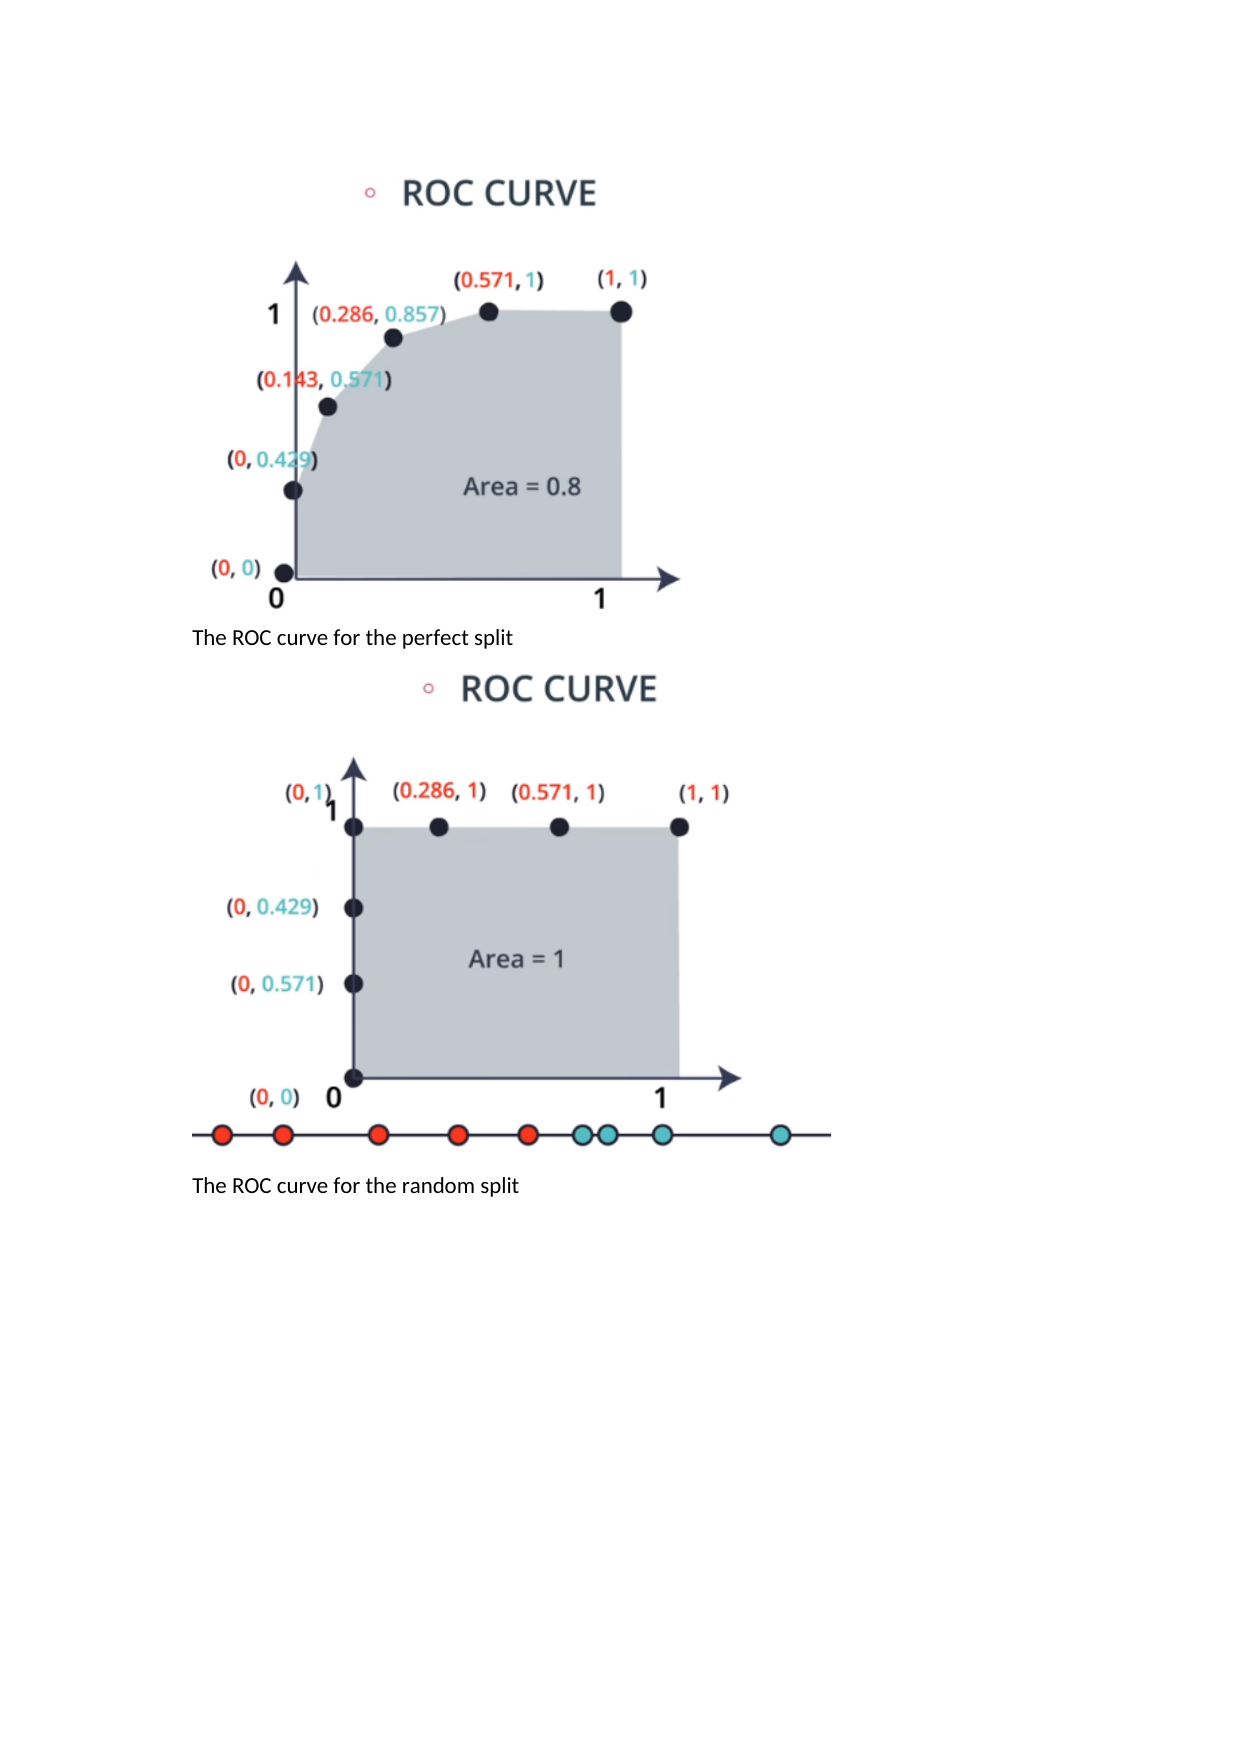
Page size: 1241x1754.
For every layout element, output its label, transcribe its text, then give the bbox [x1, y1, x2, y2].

picture [192, 653, 832, 1169]
list The ROC curve for the random split [192, 1171, 1063, 1199]
list The ROC curve for the perfect split [192, 623, 1063, 651]
picture [192, 147, 711, 621]
